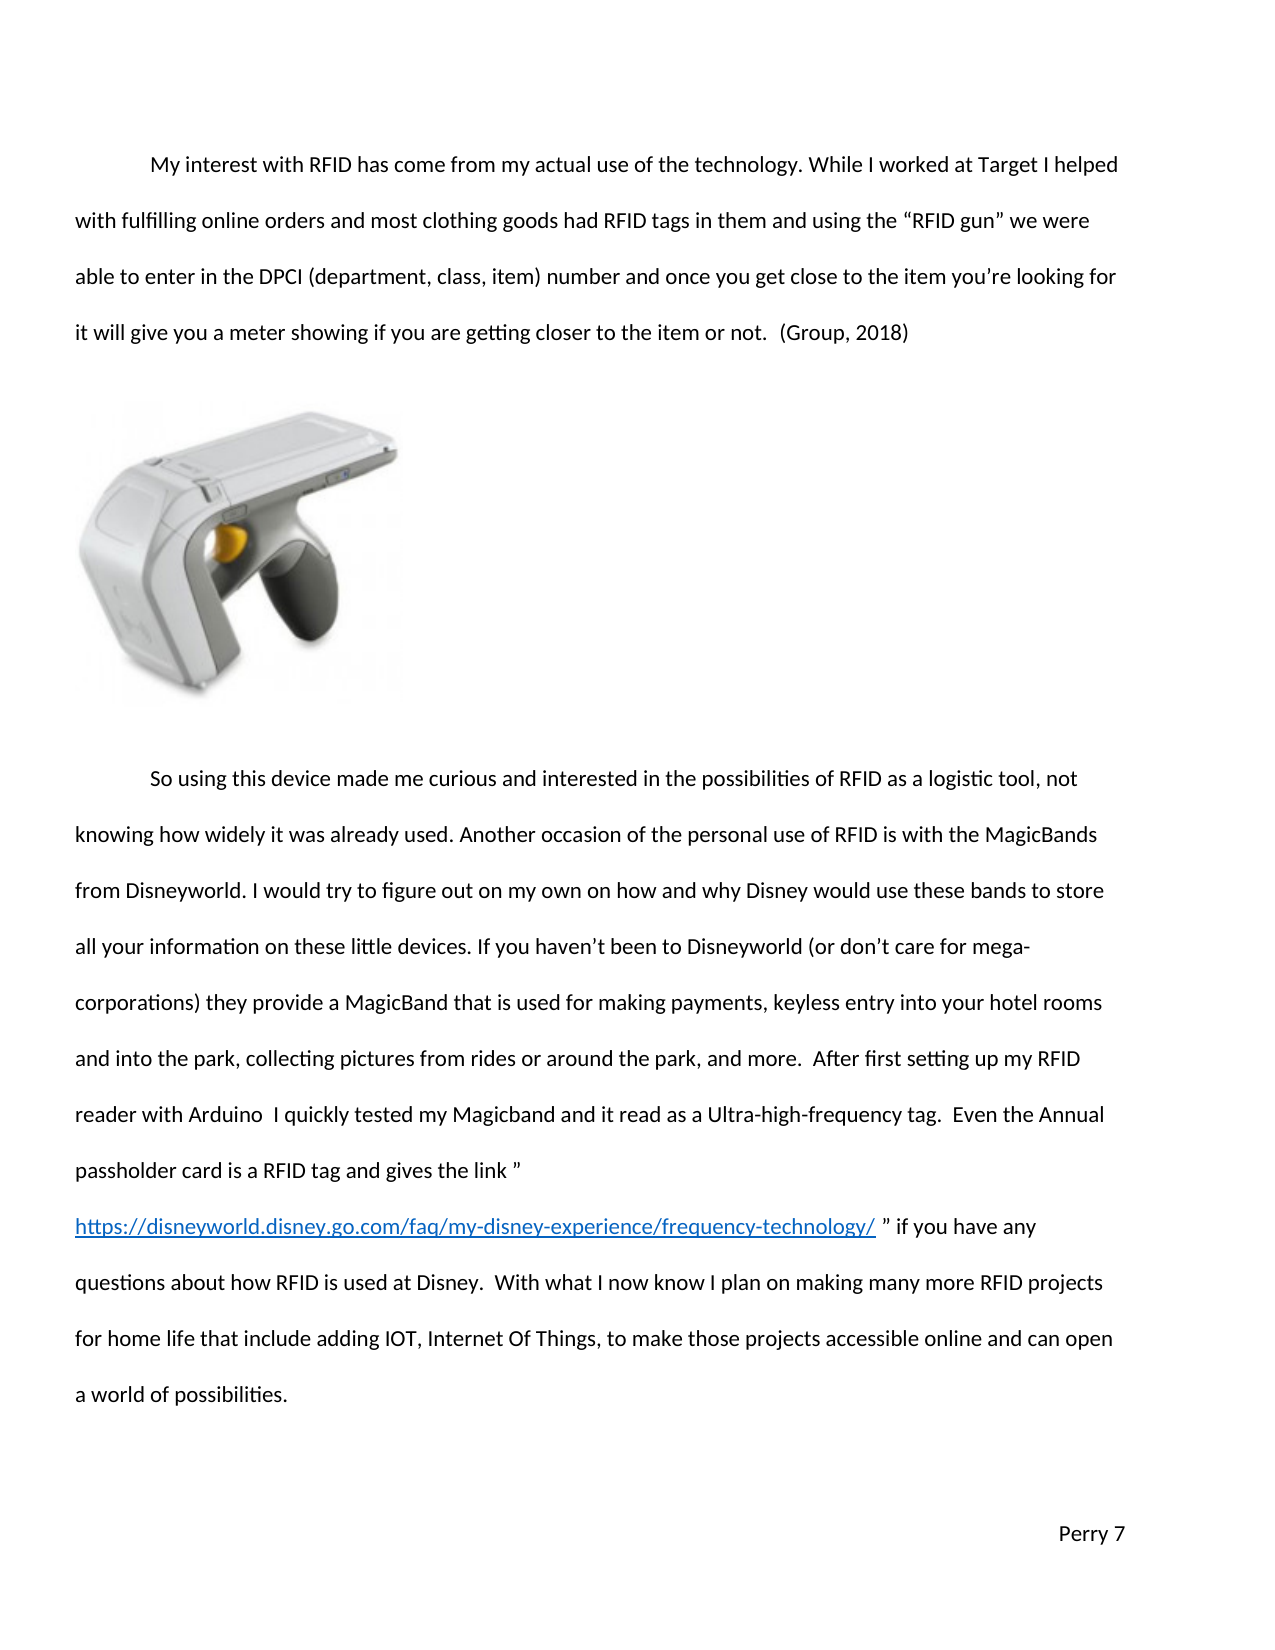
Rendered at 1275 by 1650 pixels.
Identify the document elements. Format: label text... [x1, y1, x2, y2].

text My interest with RFID has come from my actual use of the technology. While I worked at Target I helped with fulfilling online orders and most clothing goods had RFID tags in them and using the “RFID gun” we were able to enter in the DPCI (department, class, item) number and once you get close to the item you’re looking for it will give you a meter showing if you are getting closer to the item or not. [75, 150, 1125, 346]
picture [75, 390, 404, 719]
text So using this device made me curious and interested in the possibilities of RFID as a logistic tool, not knowing how widely it was already used. Another occasion of the personal use of RFID is with the MagicBands from Disneyworld. I would try to figure out on my own on how and why Disney would use these bands to store all your information on these little devices. If you haven’t been to Disneyworld (or don’t care for mega-corporations) they provide a MagicBand that is used for making payments, keyless entry into your hotel rooms and into the park, collecting pictures from rides or around the park, and more. After first setting up my RFID reader with Arduino I quickly tested my Magicband and it read as a Ultra-high-frequency tag. Even the Annual passholder card is a RFID tag and gives the link ” https://disneyworld.disney.go.com/faq/my-disney-experience/frequency-technology/ ” if you have any questions about how RFID is used at Disney. With what I now know I plan on making many more RFID projects for home life that include adding IOT, Internet Of Things, to make those projects accessible online and can open a world of possibilities. [75, 764, 1125, 1408]
